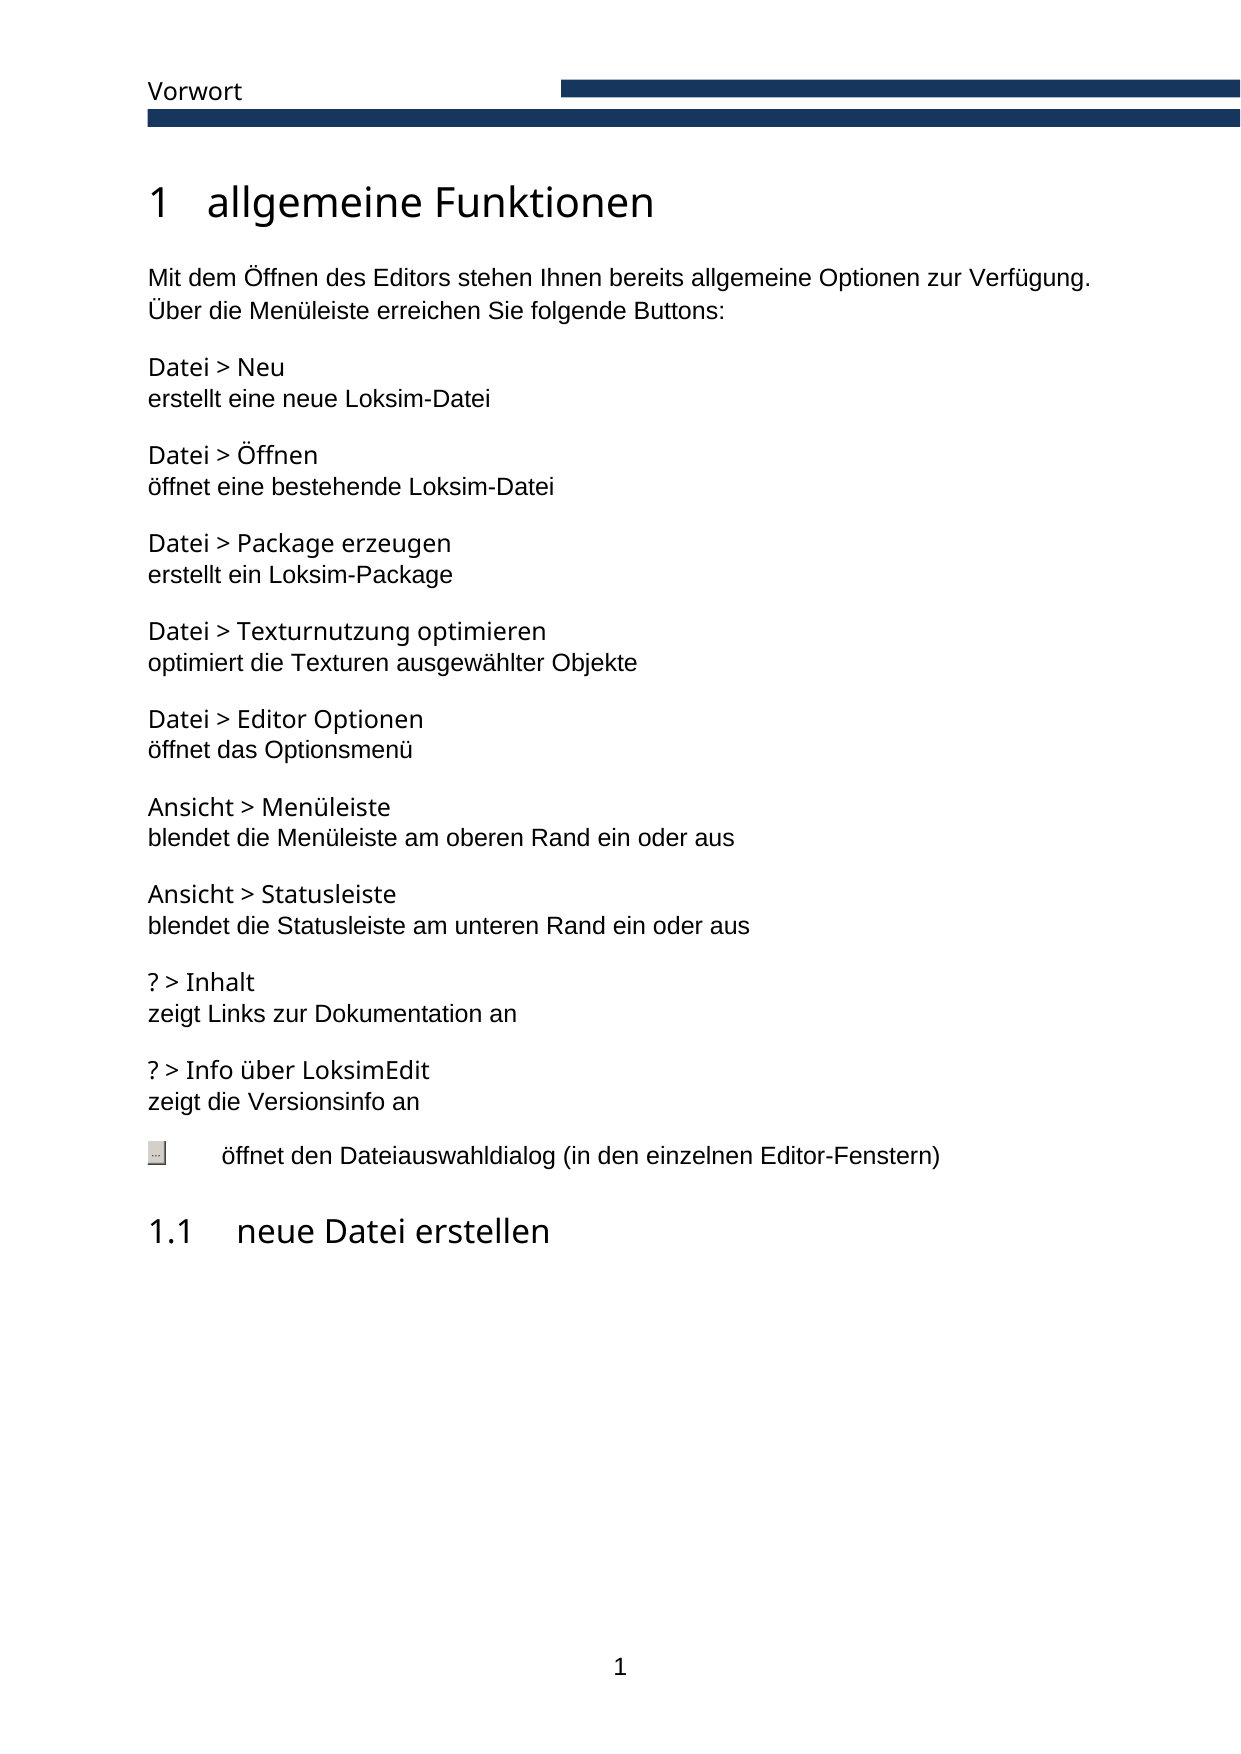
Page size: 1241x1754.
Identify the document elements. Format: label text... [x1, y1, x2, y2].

picture [147, 1141, 166, 1165]
text öffnet das Optionsmenü [148, 735, 1093, 764]
text erstellt eine neue Loksim-Datei [148, 384, 1093, 412]
subtitle allgemeine Funktionen [148, 173, 1093, 229]
text optimiert die Texturen ausgewählter Objekte [148, 647, 1093, 676]
text zeigt die Versionsinfo an [148, 1087, 1093, 1116]
text blendet die Statusleiste am unteren Rand ein oder aus [148, 911, 1093, 940]
text ? > Inhalt [148, 965, 1093, 999]
text öffnet den Dateiauswahldialog (in den einzelnen Editor-Fenstern) [148, 1141, 1093, 1170]
text Mit dem Öffnen des Editors stehen Ihnen bereits allgemeine Optionen zur Verfügung. Über die Menüleiste erreichen Sie folgende Buttons: [148, 263, 1093, 324]
text Ansicht > Menüleiste [148, 789, 1093, 823]
subtitle neue Datei erstellen [148, 1207, 1093, 1253]
text Datei > Öffnen [148, 438, 1093, 472]
text Ansicht > Statusleiste [148, 877, 1093, 911]
text blendet die Menüleiste am oberen Rand ein oder aus [148, 823, 1093, 852]
text ? > Info über LoksimEdit [148, 1053, 1093, 1087]
text Datei > Editor Optionen [148, 701, 1093, 735]
text öffnet eine bestehende Loksim-Datei [148, 472, 1093, 500]
text Datei > Neu [148, 350, 1093, 384]
text Datei > Package erzeugen [148, 526, 1093, 559]
text Datei > Texturnutzung optimieren [148, 613, 1093, 647]
text erstellt ein Loksim-Package [148, 559, 1093, 588]
text zeigt Links zur Dokumentation an [148, 999, 1093, 1028]
